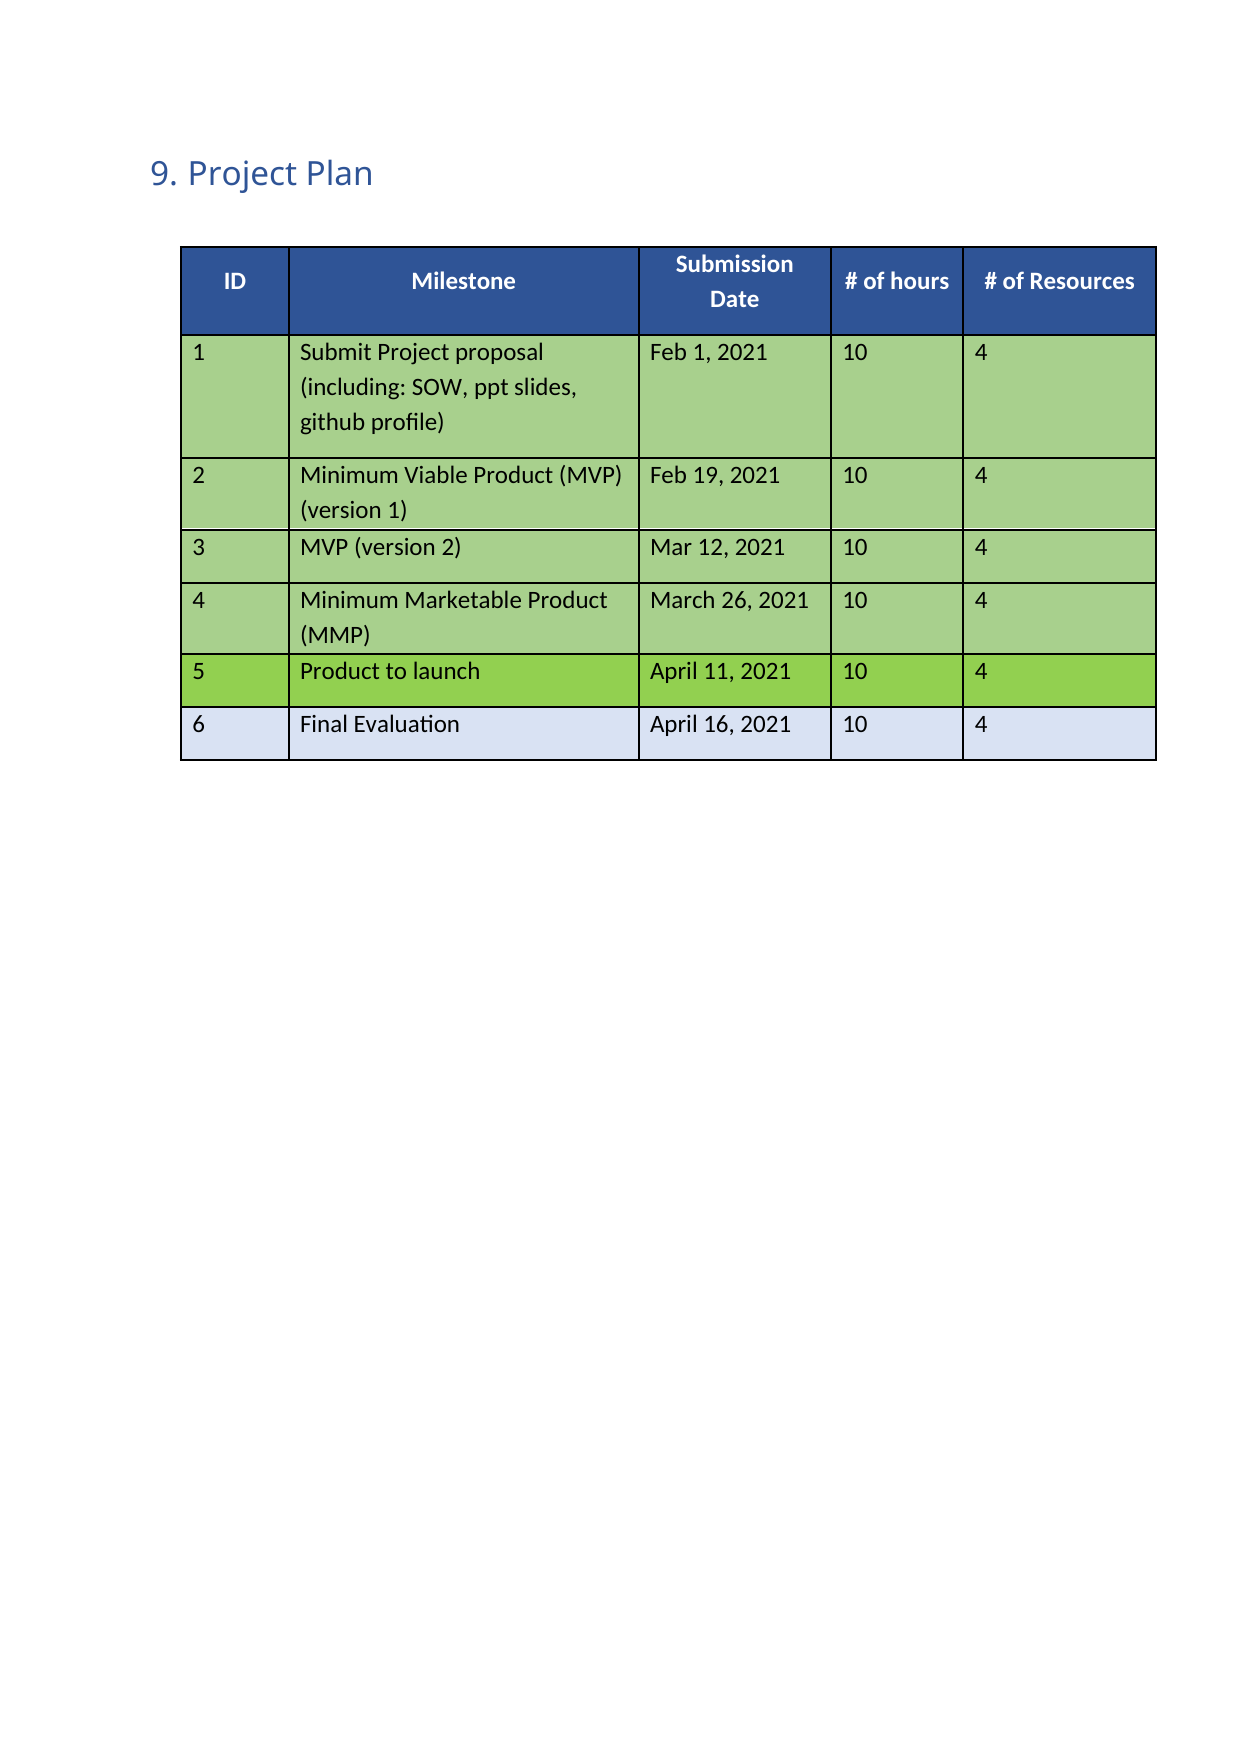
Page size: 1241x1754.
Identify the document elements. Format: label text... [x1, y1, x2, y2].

table_cell 10 [832, 708, 962, 759]
table_cell 4 [182, 584, 288, 653]
subtitle Project Plan [150, 150, 1090, 195]
table_cell 2 [182, 459, 288, 528]
table_cell April 16, 2021 [640, 708, 830, 759]
table_header ID [182, 248, 288, 334]
table_cell Minimum Viable Product (MVP) (version 1) [290, 459, 638, 528]
table_cell Final Evaluation [290, 708, 638, 759]
table_cell MVP (version 2) [290, 531, 638, 582]
table_cell Product to launch [290, 655, 638, 706]
table_cell 10 [832, 531, 962, 582]
table_header Submission Date [640, 248, 830, 334]
table_cell Submit Project proposal (including: SOW, ppt slides, github profile) [290, 336, 638, 457]
table_cell 4 [964, 531, 1155, 582]
table_cell 10 [832, 655, 962, 706]
table_header # of Resources [964, 248, 1155, 334]
table_cell 4 [964, 655, 1155, 706]
table_cell 3 [182, 531, 288, 582]
table_cell 6 [182, 708, 288, 759]
table_cell Feb 19, 2021 [640, 459, 830, 528]
table_cell Minimum Marketable Product (MMP) [290, 584, 638, 653]
table_cell April 11, 2021 [640, 655, 830, 706]
table_cell 4 [964, 336, 1155, 457]
table_cell 10 [832, 584, 962, 653]
table_cell 4 [964, 708, 1155, 759]
table_cell 4 [964, 584, 1155, 653]
table_cell Feb 1, 2021 [640, 336, 830, 457]
table_header # of hours [832, 248, 962, 334]
table_cell Mar 12, 2021 [640, 531, 830, 582]
table_cell 10 [832, 459, 962, 528]
table_cell March 26, 2021 [640, 584, 830, 653]
table_cell 10 [832, 336, 962, 457]
table_cell 4 [964, 459, 1155, 528]
table_header Milestone [290, 248, 638, 334]
table_cell 1 [182, 336, 288, 457]
table_cell 5 [182, 655, 288, 706]
